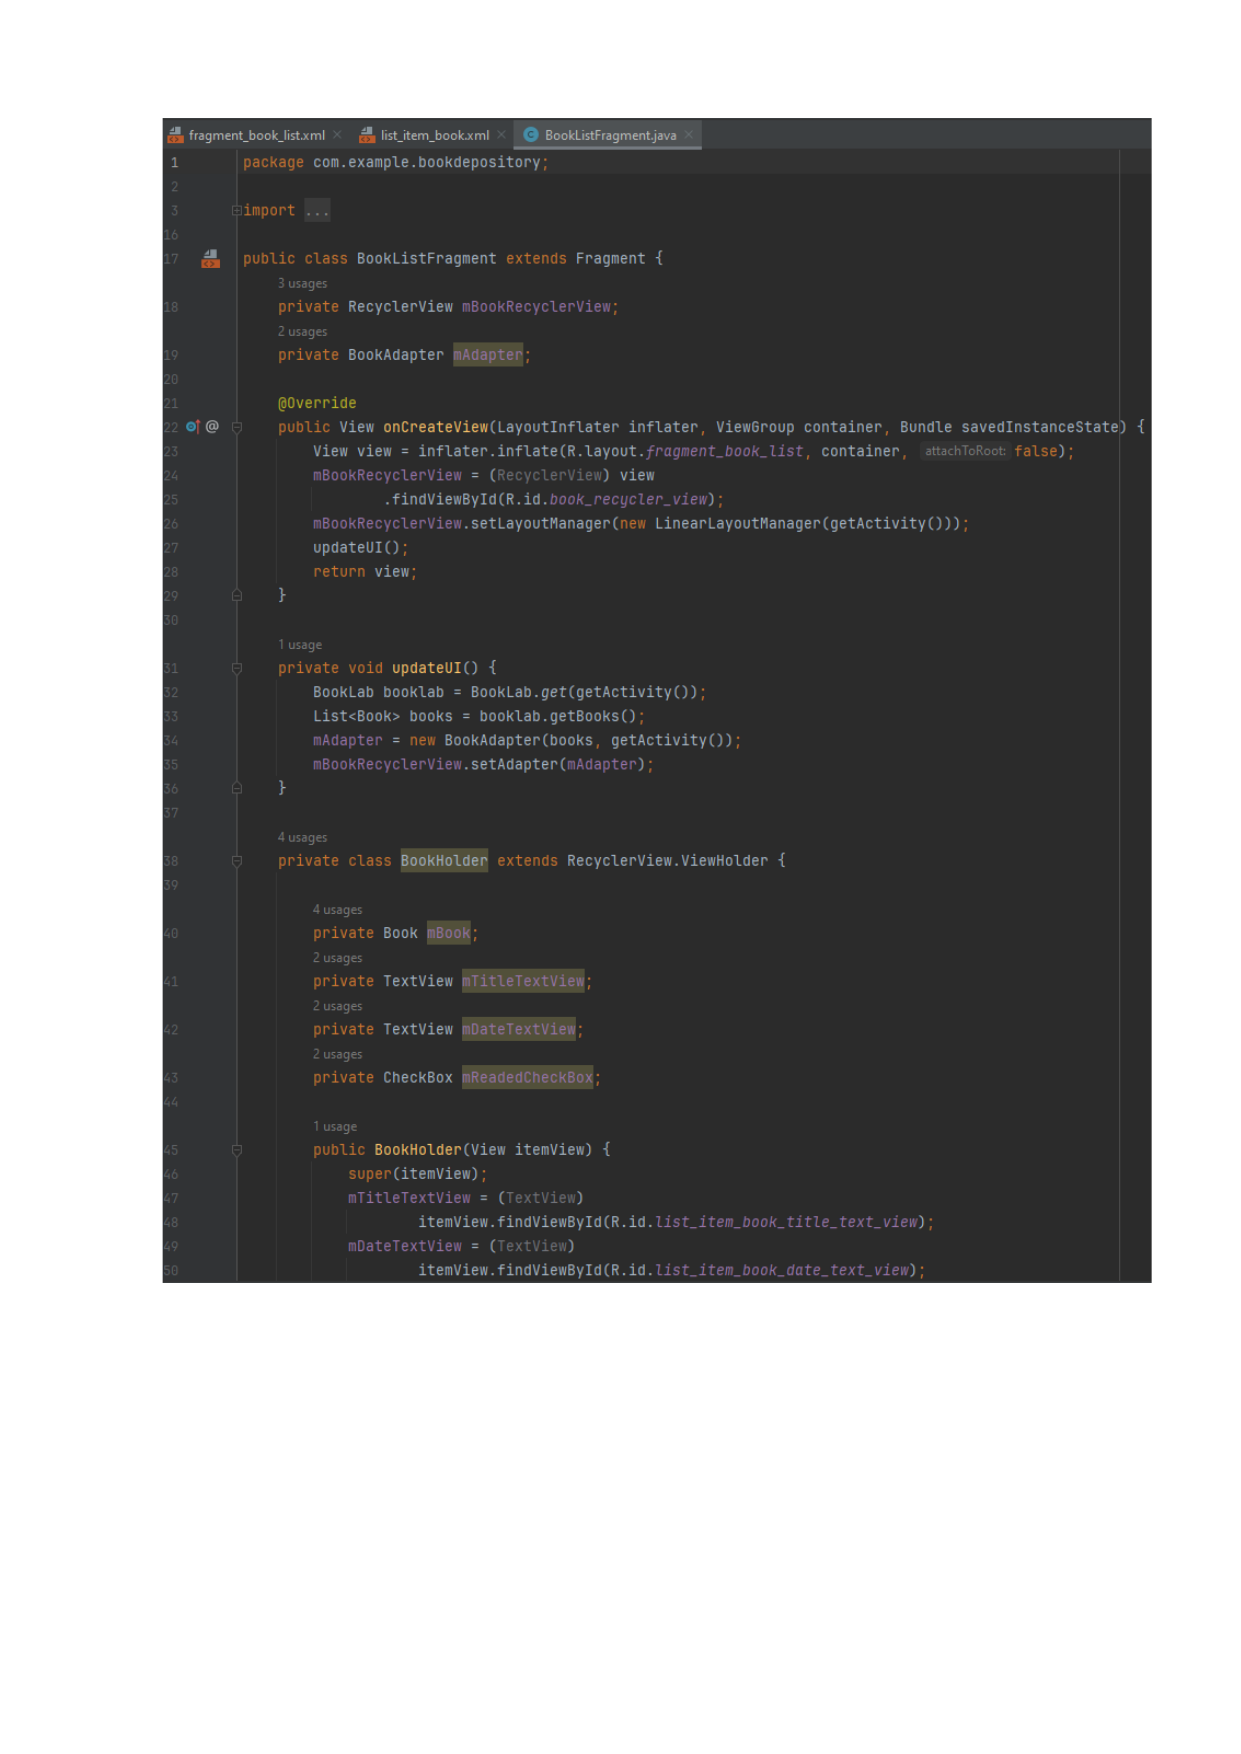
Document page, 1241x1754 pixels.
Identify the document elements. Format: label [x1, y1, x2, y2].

picture [162, 118, 1152, 1283]
